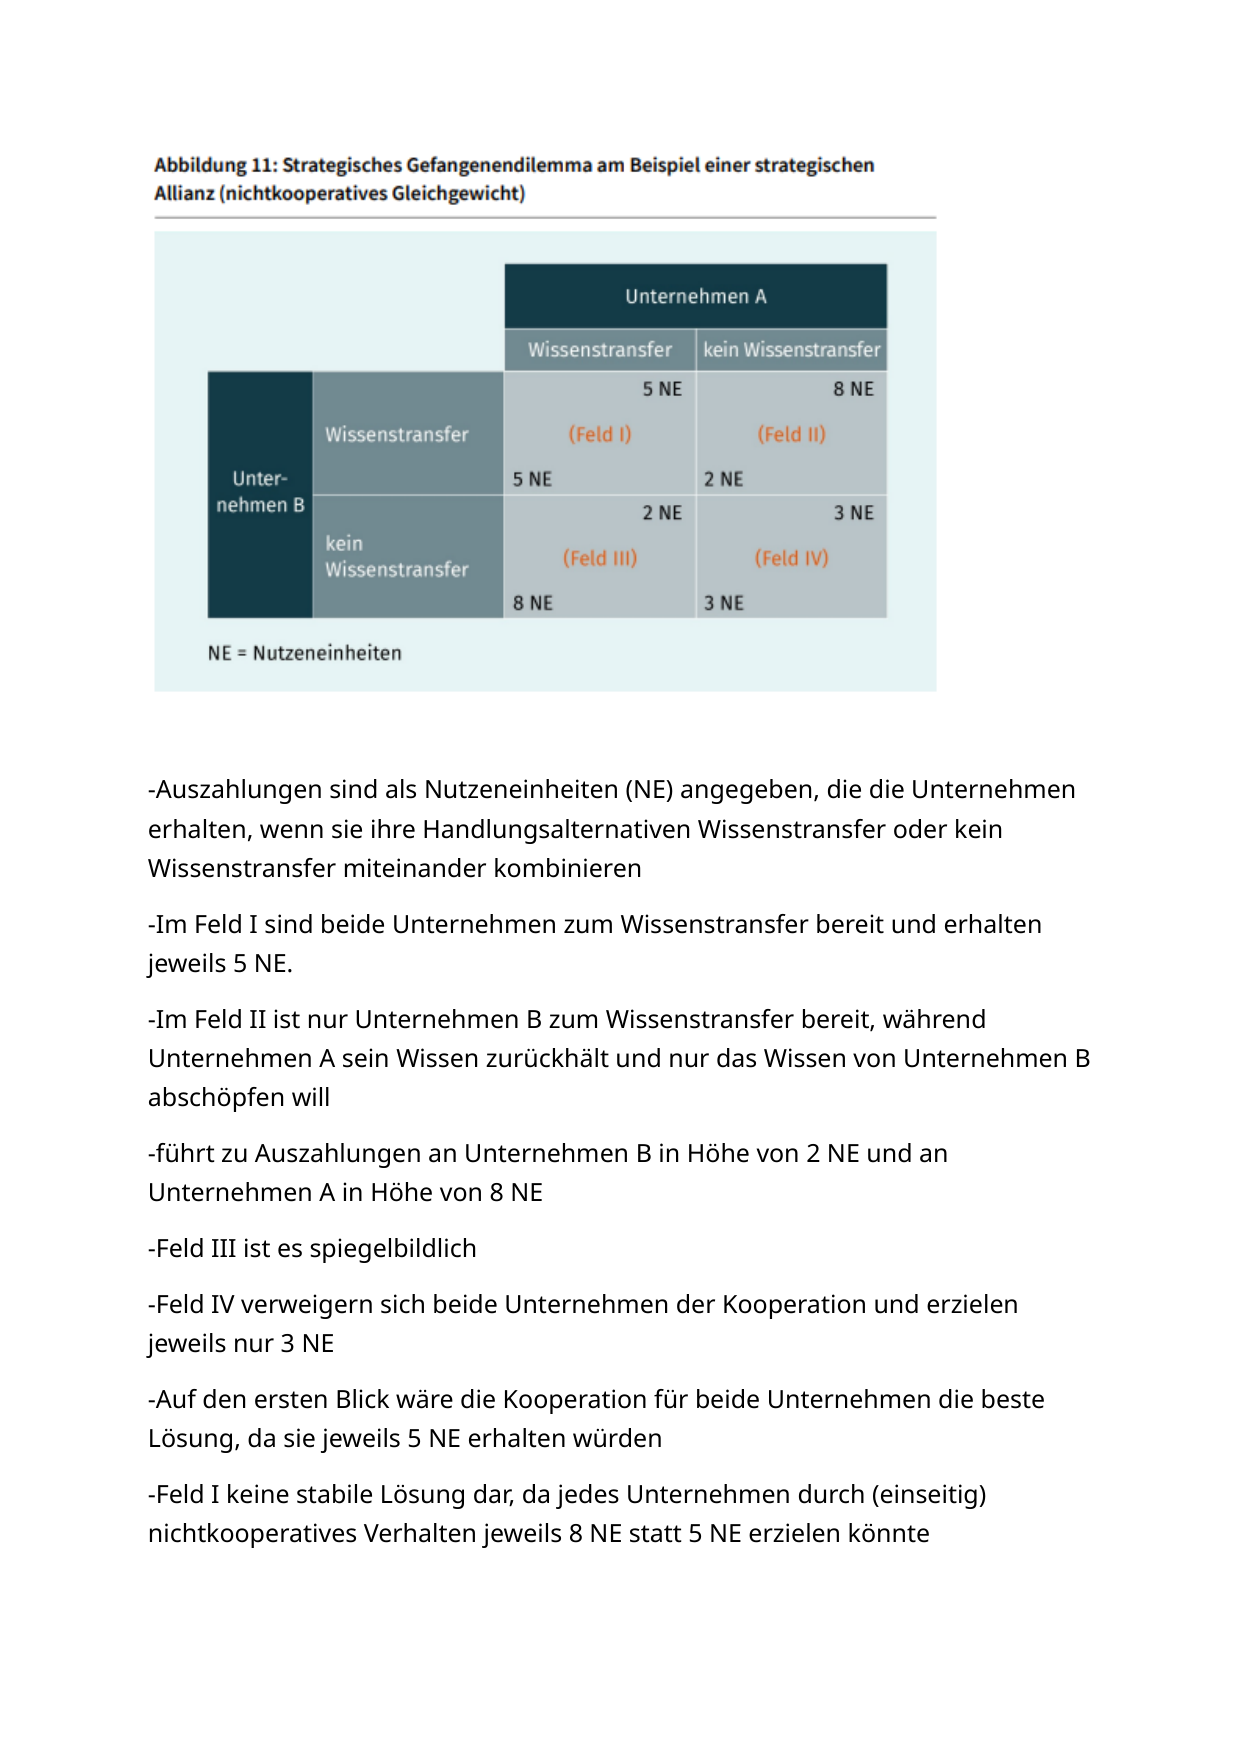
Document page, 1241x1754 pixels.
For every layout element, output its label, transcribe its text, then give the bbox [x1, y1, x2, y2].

text -Im Feld II ist nur Unternehmen B zum Wissenstransfer bereit, während Unternehmen A sein Wissen zurückhält und nur das Wissen von Unternehmen B abschöpfen will [148, 1001, 1093, 1114]
text -Im Feld I sind beide Unternehmen zum Wissenstransfer bereit und erhalten jeweils 5 NE. [148, 906, 1093, 979]
text -Feld I keine stabile Lösung dar, da jedes Unternehmen durch (einseitig) nichtkooperatives Verhalten jeweils 8 NE statt 5 NE erzielen könnte [148, 1476, 1093, 1549]
picture [147, 147, 940, 695]
text -Auszahlungen sind als Nutzeneinheiten (NE) angegeben, die die Unternehmen erhalten, wenn sie ihre Handlungsalternativen Wissenstransfer oder kein Wissenstransfer miteinander kombinieren [148, 772, 1093, 884]
text -Feld IV verweigern sich beide Unternehmen der Kooperation und erzielen jeweils nur 3 NE [148, 1286, 1093, 1359]
text -Feld III ist es spiegelbildlich [148, 1231, 1093, 1264]
text -Auf den ersten Blick wäre die Kooperation für beide Unternehmen die beste Lösung, da sie jeweils 5 NE erhalten würden [148, 1381, 1093, 1454]
text -führt zu Auszahlungen an Unternehmen B in Höhe von 2 NE und an Unternehmen A in Höhe von 8 NE [148, 1136, 1093, 1209]
